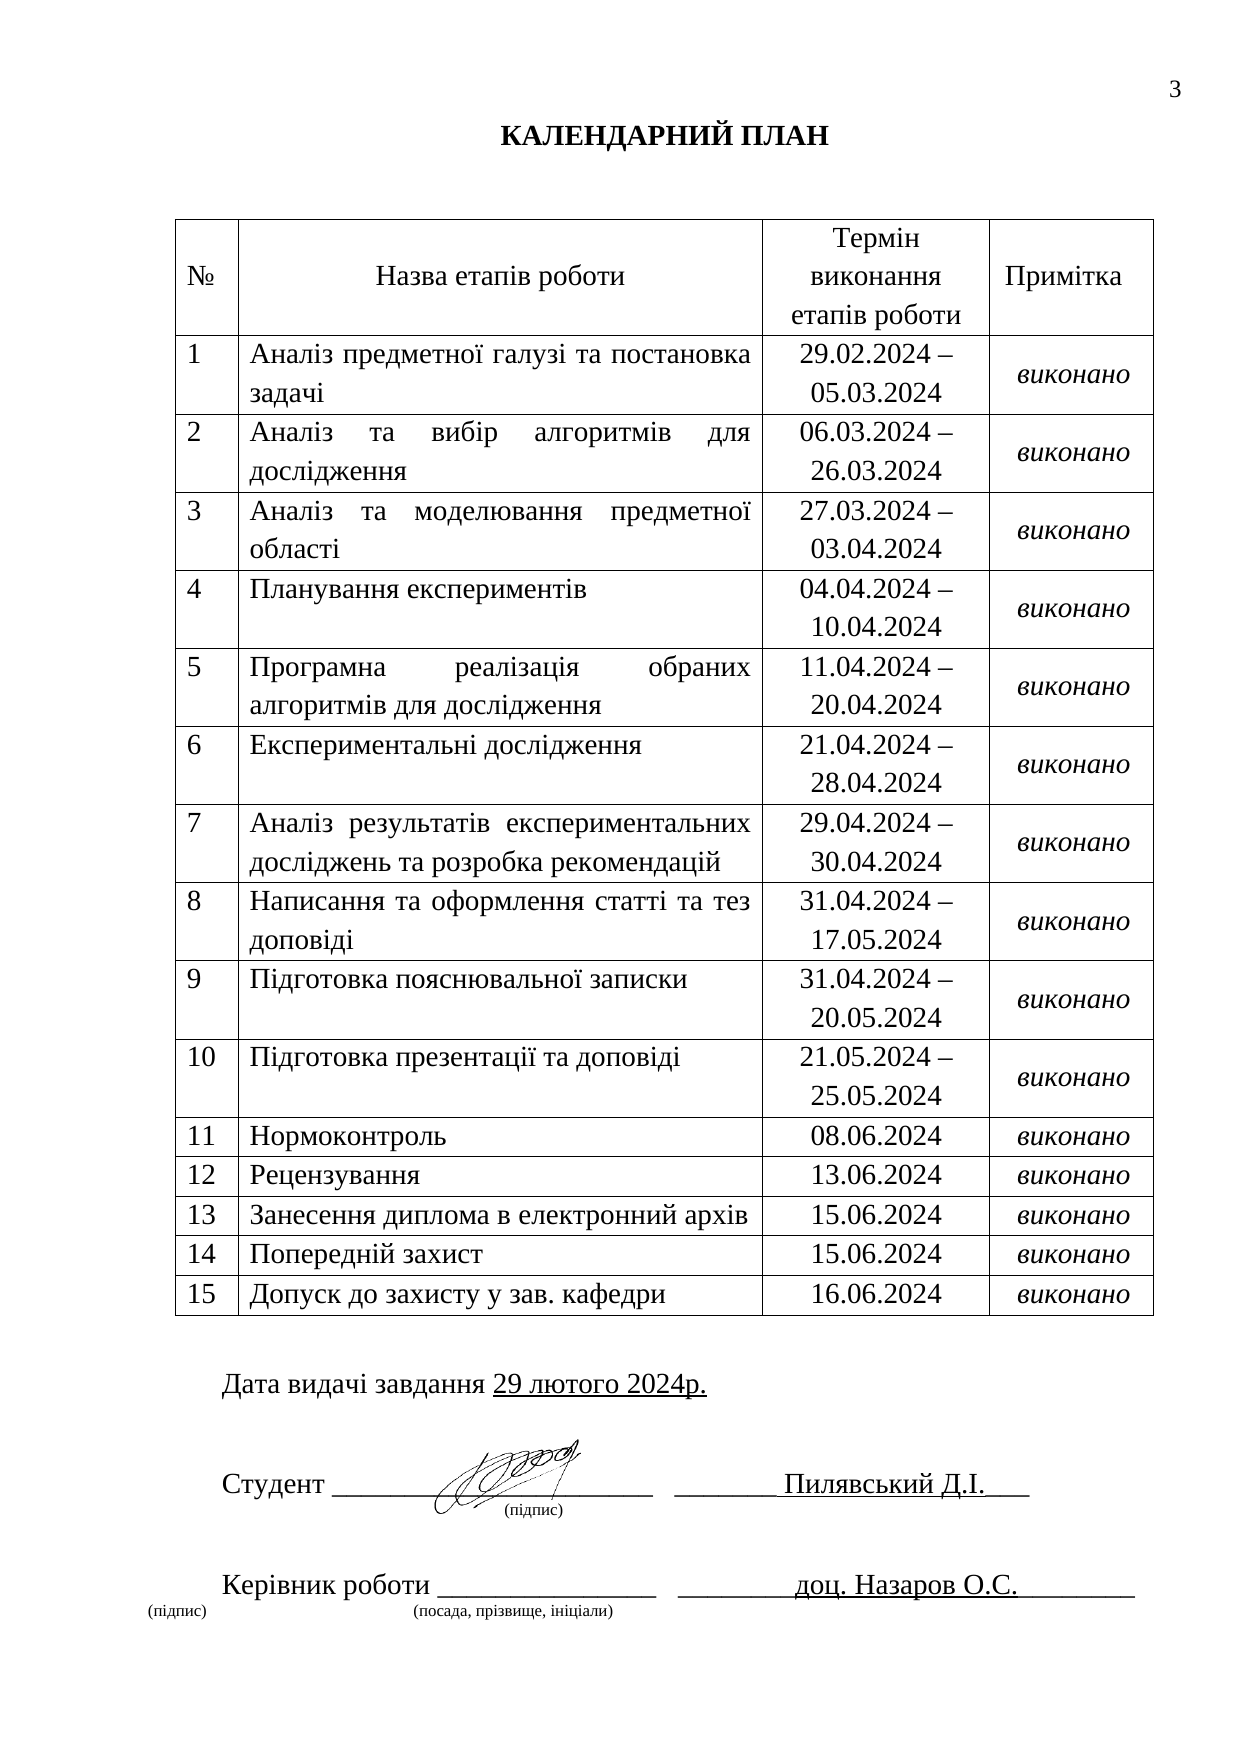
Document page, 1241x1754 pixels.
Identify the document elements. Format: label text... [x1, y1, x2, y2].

table_cell 3 [176, 493, 238, 570]
table_cell 14 [176, 1236, 238, 1275]
text Студент ______________________ _______ Пилявський Д.І.___ [148, 1467, 421, 1500]
table_cell 08.06.2024 [763, 1118, 989, 1156]
table_cell виконано [990, 1197, 1153, 1235]
table_cell 11 [176, 1118, 238, 1156]
text (підпис) [148, 1500, 1181, 1534]
table_cell виконано [990, 1276, 1153, 1314]
table_cell 13.06.2024 [763, 1157, 989, 1196]
table_cell Аналіз та моделювання предметної області [239, 493, 762, 570]
text Дата видачі завдання 29 лютого 2024р. [148, 1366, 1181, 1399]
text Керівник роботи _______________ ________доц. Назаров О.С.________ (підпис) (посада, прізвище, ініціали) [148, 1567, 1181, 1634]
table_cell 6 [176, 727, 238, 804]
text КАЛЕНДАРНИЙ ПЛАН [148, 118, 1181, 152]
table_cell 29.02.2024 – 05.03.2024 [763, 336, 989, 413]
table_cell 29.04.2024 – 30.04.2024 [763, 805, 989, 882]
table_cell 15 [176, 1276, 238, 1314]
table_cell Попередній захист [239, 1236, 762, 1275]
table_cell виконано [990, 649, 1153, 726]
table_header Примітка [990, 220, 1153, 335]
table_cell виконано [990, 493, 1153, 570]
table_cell Аналіз та вибір алгоритмів для дослідження [239, 415, 762, 492]
table_cell 8 [176, 883, 238, 960]
table_header Назва етапів роботи [239, 220, 762, 335]
table_cell 7 [176, 805, 238, 882]
table_cell Планування експериментів [239, 571, 762, 648]
table_cell 31.04.2024 – 20.05.2024 [763, 961, 989, 1038]
table_cell 12 [176, 1157, 238, 1196]
table_cell 27.03.2024 – 03.04.2024 [763, 493, 989, 570]
table_cell виконано [990, 415, 1153, 492]
table_cell Нормоконтроль [239, 1118, 762, 1156]
table_cell Написання та оформлення статті та тез доповіді [239, 883, 762, 960]
table_header Термін виконання етапів роботи [763, 220, 989, 335]
table_cell 2 [176, 415, 238, 492]
text Студент ______________________ _______ Пилявський Д.І.___ [618, 1467, 1181, 1500]
table_cell 16.06.2024 [763, 1276, 989, 1314]
table_cell 06.03.2024 – 26.03.2024 [763, 415, 989, 492]
table_cell Допуск до захисту у зав. кафедри [239, 1276, 762, 1314]
table_cell виконано [990, 336, 1153, 413]
table_cell Підготовка презентації та доповіді [239, 1040, 762, 1117]
table_cell 15.06.2024 [763, 1236, 989, 1275]
table_cell Підготовка пояснювальної записки [239, 961, 762, 1038]
table_cell 1 [176, 336, 238, 413]
table_cell 04.04.2024 – 10.04.2024 [763, 571, 989, 648]
table_cell Аналіз предметної галузі та постановка задачі [239, 336, 762, 413]
table_cell виконано [990, 883, 1153, 960]
table_cell 21.04.2024 – 28.04.2024 [763, 727, 989, 804]
table_cell Програмна реалізація обраних алгоритмів для дослідження [239, 649, 762, 726]
table_cell 31.04.2024 – 17.05.2024 [763, 883, 989, 960]
table_cell Рецензування [239, 1157, 762, 1196]
table_cell 9 [176, 961, 238, 1038]
table_cell 13 [176, 1197, 238, 1235]
table_cell Експериментальні дослідження [239, 727, 762, 804]
table_cell Аналіз результатів експериментальних досліджень та розробка рекомендацій [239, 805, 762, 882]
table_cell виконано [990, 961, 1153, 1038]
table_cell виконано [990, 1157, 1153, 1196]
table_cell виконано [990, 1040, 1153, 1117]
table_cell виконано [990, 1118, 1153, 1156]
table_cell 5 [176, 649, 238, 726]
table_cell Занесення диплома в електронний архів [239, 1197, 762, 1235]
table_cell виконано [990, 805, 1153, 882]
table_cell 4 [176, 571, 238, 648]
table_cell виконано [990, 571, 1153, 648]
table_cell виконано [990, 1236, 1153, 1275]
table_cell 15.06.2024 [763, 1197, 989, 1235]
table_cell 21.05.2024 – 25.05.2024 [763, 1040, 989, 1117]
table_header № [176, 220, 238, 335]
table_cell 11.04.2024 – 20.04.2024 [763, 649, 989, 726]
picture [421, 1434, 618, 1516]
table_cell 10 [176, 1040, 238, 1117]
table_cell виконано [990, 727, 1153, 804]
